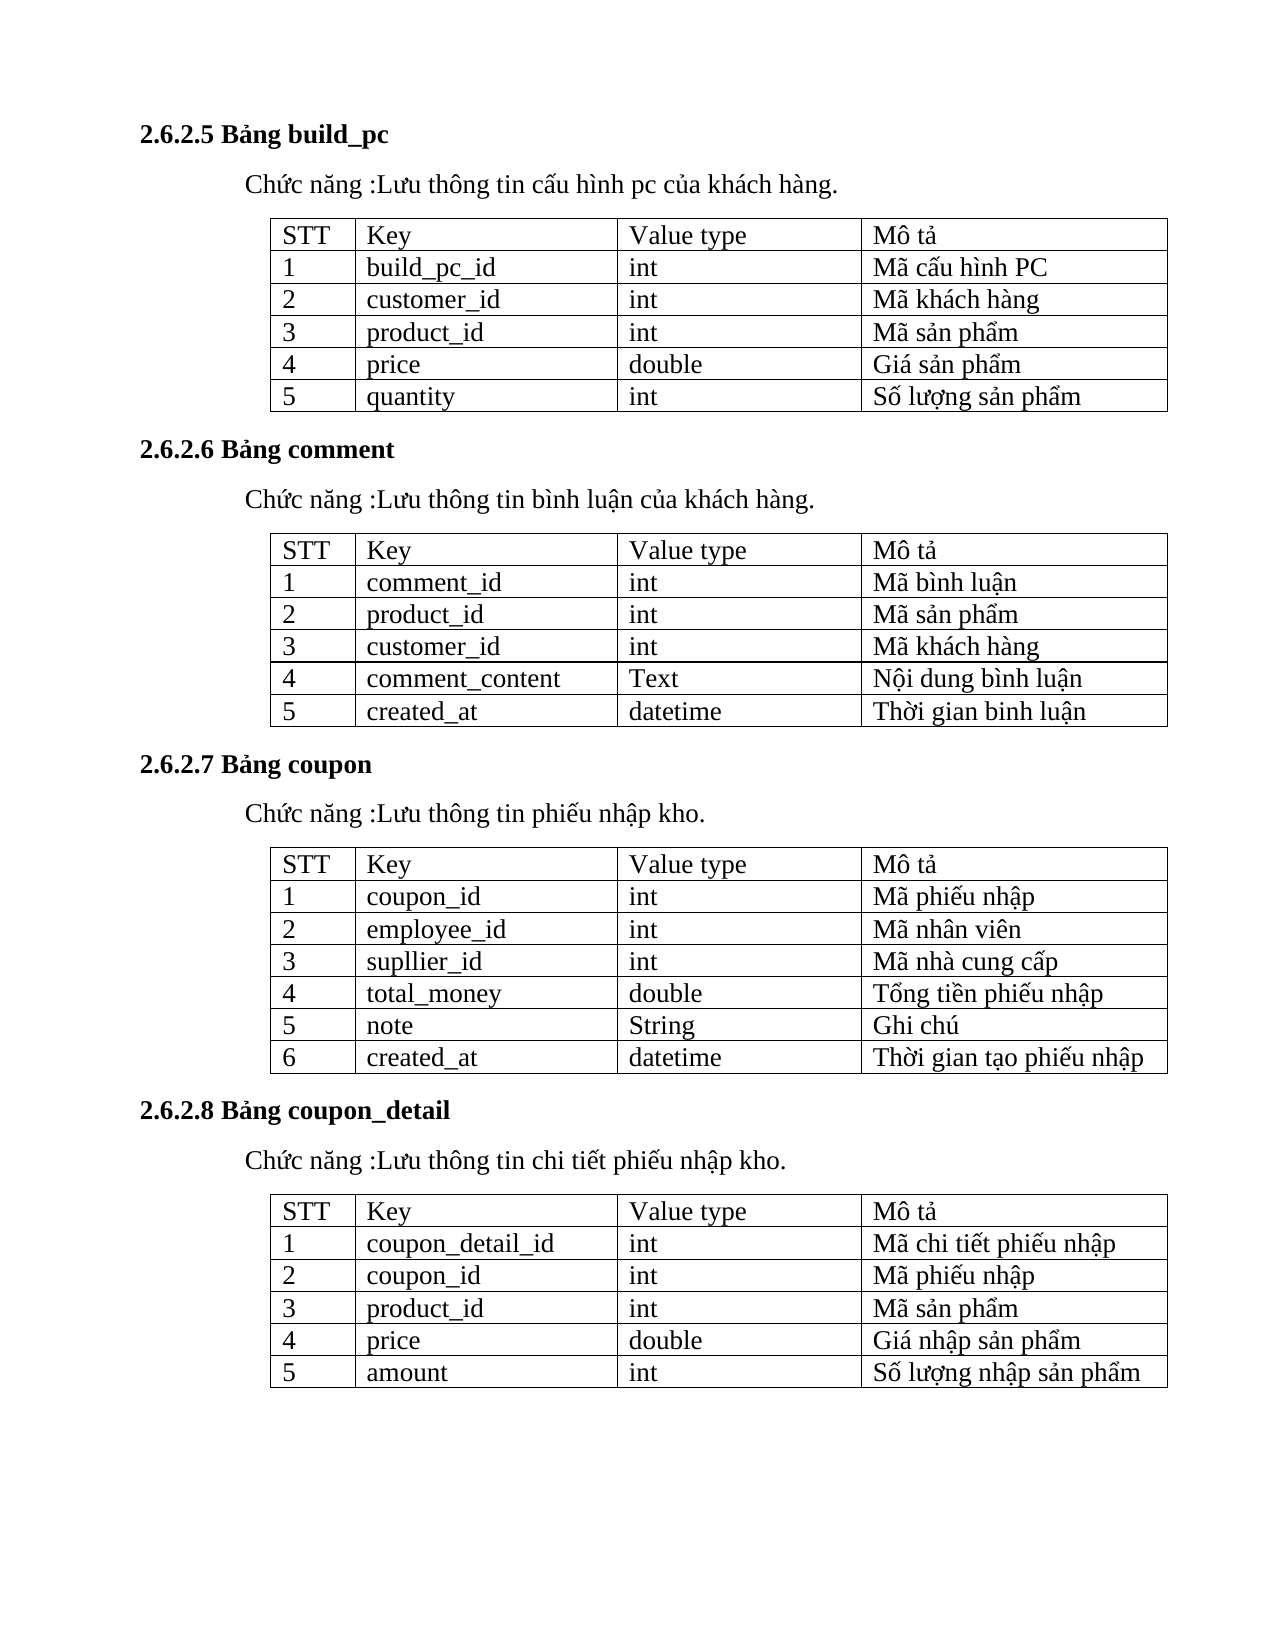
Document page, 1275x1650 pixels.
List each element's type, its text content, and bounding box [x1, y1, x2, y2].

table_cell Mã phiếu nhập [862, 1260, 1167, 1291]
table_cell Mã nhân viên [862, 913, 1167, 944]
table_cell 1 [271, 1227, 355, 1258]
table_cell product_id [356, 316, 617, 347]
table_cell 2 [271, 1260, 355, 1291]
table_cell created_at [356, 695, 617, 726]
table_cell int [618, 1356, 861, 1387]
table_cell comment_content [356, 663, 617, 694]
table_cell double [618, 977, 861, 1008]
table_cell int [618, 945, 861, 976]
table_cell 5 [271, 695, 355, 726]
table_cell Số lượng nhập sản phẩm [862, 1356, 1167, 1387]
table_cell 2 [271, 284, 355, 315]
table_cell product_id [356, 1292, 617, 1323]
table_cell customer_id [356, 284, 617, 315]
table_cell Giá nhập sản phẩm [862, 1324, 1167, 1355]
table_cell 4 [271, 977, 355, 1008]
table_cell quantity [356, 380, 617, 411]
table_cell coupon_detail_id [356, 1227, 617, 1258]
table_header Key [356, 848, 617, 879]
table_cell double [618, 348, 861, 379]
subtitle Bảng coupon [139, 748, 1156, 779]
table_cell 1 [271, 881, 355, 912]
table_cell employee_id [356, 913, 617, 944]
table_cell supllier_id [356, 945, 617, 976]
table_header Key [356, 1195, 617, 1226]
text Chức năng :Lưu thông tin chi tiết phiếu nhập kho. [244, 1144, 1156, 1175]
table_cell int [618, 913, 861, 944]
table_cell created_at [356, 1041, 617, 1073]
table_cell 2 [271, 913, 355, 944]
table_cell int [618, 1260, 861, 1291]
table_cell 3 [271, 1292, 355, 1323]
table_cell int [618, 380, 861, 411]
table_cell Giá sản phẩm [862, 348, 1167, 379]
table_cell int [618, 881, 861, 912]
table_cell Thời gian tạo phiếu nhập [862, 1041, 1167, 1073]
table_header STT [271, 219, 355, 250]
table_header STT [271, 534, 355, 565]
table_cell 5 [271, 1009, 355, 1040]
table_header Mô tả [862, 848, 1167, 879]
table_cell product_id [356, 598, 617, 629]
table_cell 4 [271, 1324, 355, 1355]
table_header Value type [618, 219, 861, 250]
table_header Value type [618, 534, 861, 565]
table_cell Text [618, 663, 861, 694]
table_cell Mã sản phẩm [862, 1292, 1167, 1323]
table_cell coupon_id [356, 1260, 617, 1291]
table_cell int [618, 566, 861, 597]
table_cell 6 [271, 1041, 355, 1073]
table_cell 3 [271, 630, 355, 661]
table_cell amount [356, 1356, 617, 1387]
subtitle Bảng build_pc [139, 118, 1156, 150]
table_header Mô tả [862, 219, 1167, 250]
table_cell 5 [271, 380, 355, 411]
table_cell 3 [271, 945, 355, 976]
table_cell int [618, 1227, 861, 1258]
table_cell Mã sản phẩm [862, 316, 1167, 347]
subtitle Bảng coupon_detail [139, 1094, 1156, 1126]
table_cell String [618, 1009, 861, 1040]
table_cell note [356, 1009, 617, 1040]
table_header STT [271, 848, 355, 879]
text Chức năng :Lưu thông tin phiếu nhập kho. [244, 797, 1156, 829]
table_cell Thời gian binh luận [862, 695, 1167, 726]
table_cell Mã bình luận [862, 566, 1167, 597]
text Chức năng :Lưu thông tin cấu hình pc của khách hàng. [244, 168, 1156, 199]
table_cell 3 [271, 316, 355, 347]
table_cell Mã khách hàng [862, 284, 1167, 315]
table_cell comment_id [356, 566, 617, 597]
table_header Key [356, 219, 617, 250]
table_cell 1 [271, 251, 355, 282]
table_cell 5 [271, 1356, 355, 1387]
table_cell price [356, 1324, 617, 1355]
table_cell Mã cấu hình PC [862, 251, 1167, 282]
table_cell Mã khách hàng [862, 630, 1167, 661]
table_cell price [356, 348, 617, 379]
table_cell Mã nhà cung cấp [862, 945, 1167, 976]
table_cell 1 [271, 566, 355, 597]
text Chức năng :Lưu thông tin bình luận của khách hàng. [244, 483, 1156, 514]
table_cell Ghi chú [862, 1009, 1167, 1040]
table_cell datetime [618, 1041, 861, 1073]
table_cell int [618, 1292, 861, 1323]
table_cell int [618, 316, 861, 347]
table_header Mô tả [862, 1195, 1167, 1226]
table_cell Mã phiếu nhập [862, 881, 1167, 912]
table_header Value type [618, 1195, 861, 1226]
subtitle Bảng comment [139, 433, 1156, 464]
table_cell int [618, 251, 861, 282]
table_cell int [618, 284, 861, 315]
table_cell 4 [271, 348, 355, 379]
table_cell total_money [356, 977, 617, 1008]
table_cell Mã chi tiết phiếu nhập [862, 1227, 1167, 1258]
table_cell Tổng tiền phiếu nhập [862, 977, 1167, 1008]
table_cell Số lượng sản phẩm [862, 380, 1167, 411]
table_cell int [618, 598, 861, 629]
table_header Value type [618, 848, 861, 879]
table_header Key [356, 534, 617, 565]
table_cell customer_id [356, 630, 617, 661]
table_cell 4 [271, 663, 355, 694]
table_cell int [618, 630, 861, 661]
table_cell build_pc_id [356, 251, 617, 282]
table_cell Mã sản phẩm [862, 598, 1167, 629]
table_cell Nội dung bình luận [862, 663, 1167, 694]
table_cell double [618, 1324, 861, 1355]
table_header STT [271, 1195, 355, 1226]
table_cell datetime [618, 695, 861, 726]
table_header Mô tả [862, 534, 1167, 565]
table_cell 2 [271, 598, 355, 629]
table_cell coupon_id [356, 881, 617, 912]
